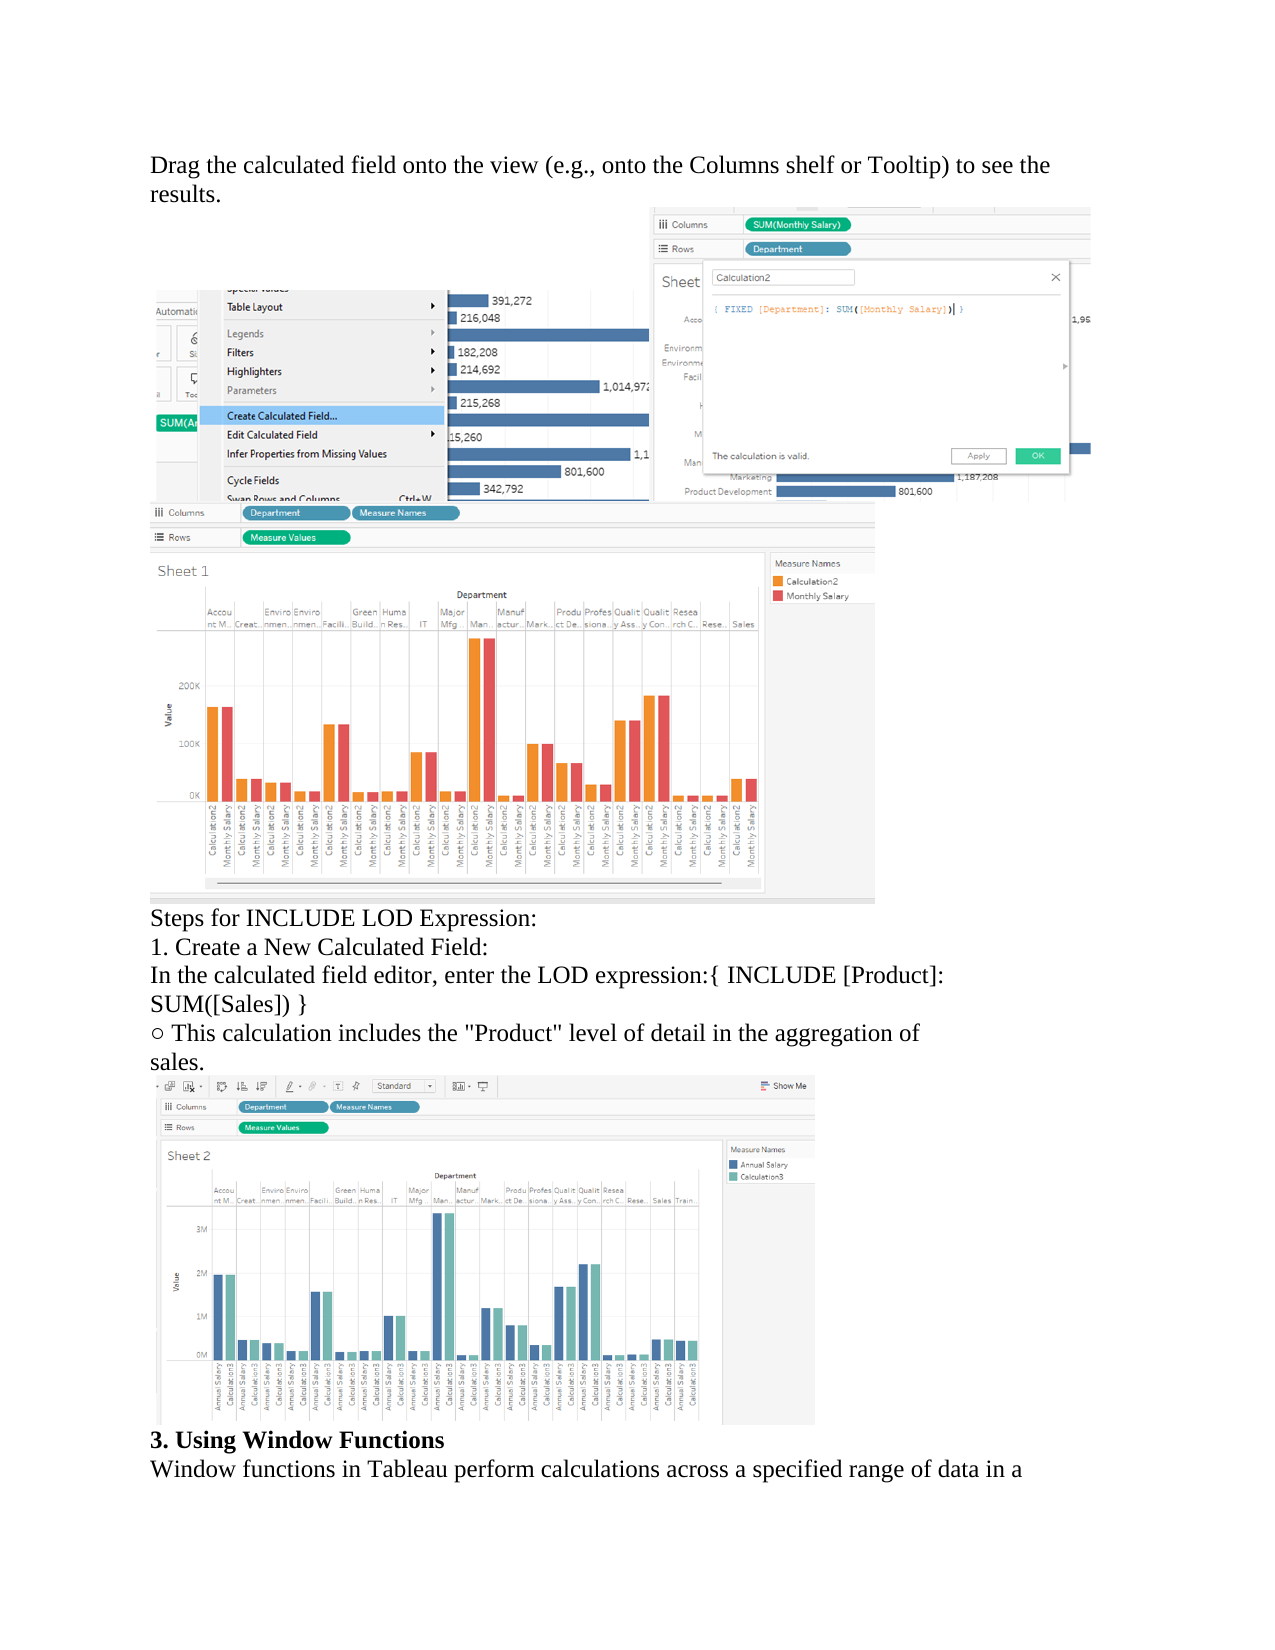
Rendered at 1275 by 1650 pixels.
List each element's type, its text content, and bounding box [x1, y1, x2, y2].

text 1. Create a New Calculated Field: [150, 932, 1125, 961]
text SUM([Sales]) } [150, 989, 1125, 1018]
text Drag the calculated field onto the view (e.g., onto the Columns shelf or Tooltip) to see the results. [150, 150, 1125, 207]
text In the calculated field editor, enter the LOD expression:{ INCLUDE [Product]: [150, 961, 1125, 989]
text Steps for INCLUDE LOD Expression: [150, 903, 1125, 932]
picture [156, 1075, 815, 1425]
text ○ This calculation includes the "Product" level of detail in the aggregation of [150, 1018, 1125, 1047]
text Window functions in Tableau perform calculations across a specified range of data in a [150, 1454, 1125, 1482]
text 3. Using Window Functions [150, 1425, 1125, 1454]
text sales. [150, 1047, 1125, 1076]
picture [150, 207, 1091, 904]
